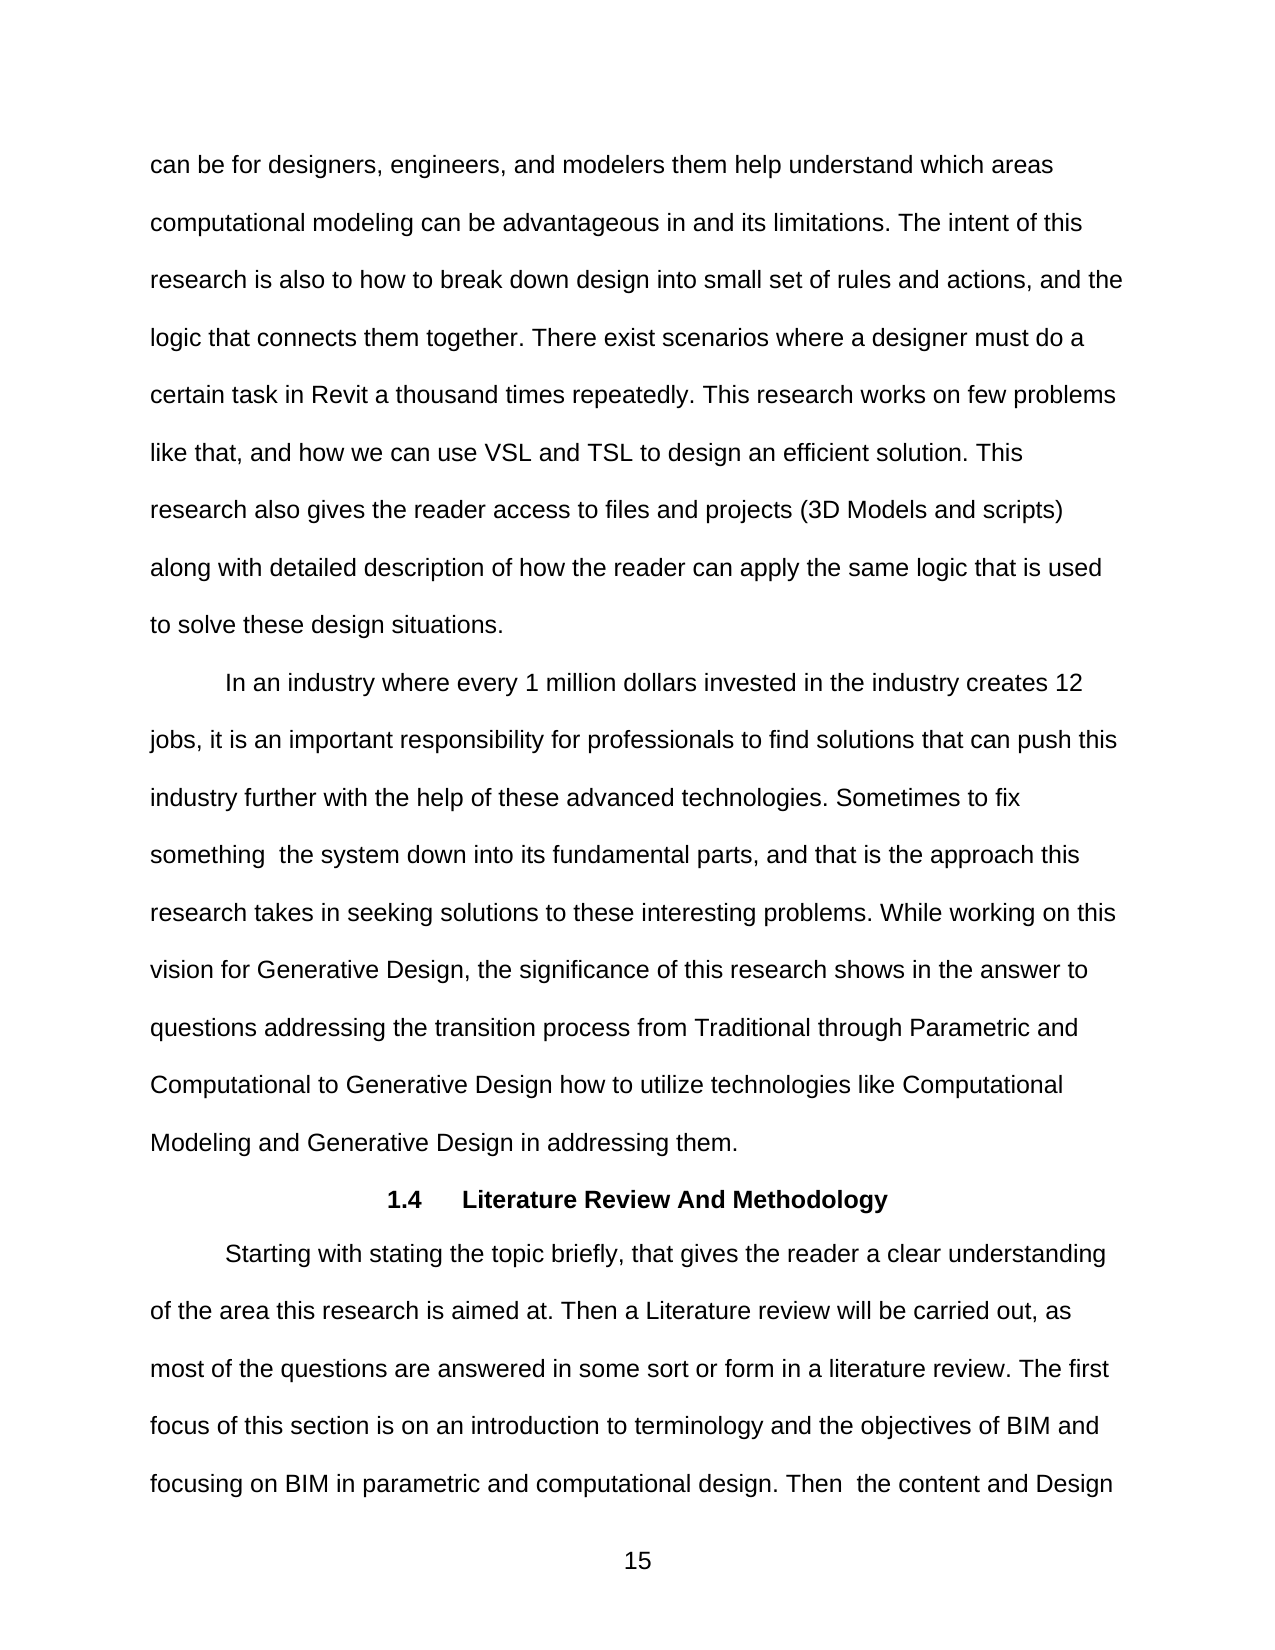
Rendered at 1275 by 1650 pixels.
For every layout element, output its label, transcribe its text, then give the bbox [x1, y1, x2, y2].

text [150, 1239, 1125, 1497]
subtitle 1.4 Literature Review And Methodology [150, 1185, 1125, 1214]
text In an industry where every 1 million dollars invested in the industry creates 12 jobs, it is an important responsibility for professionals to find solutions that can push this industry further with the help of these advanced technologies. Sometimes to fix something the system down into its fundamental parts, and that is the approach this research takes in seeking solutions to these interesting problems. While working on this vision for Generative Design, the significance of this research shows in the answer to questions addressing the transition process from Traditional through Parametric and Computational to Generative Design how to utilize technologies like Computational Modeling and Generative Design in addressing them. [150, 667, 1125, 1156]
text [150, 150, 1125, 639]
